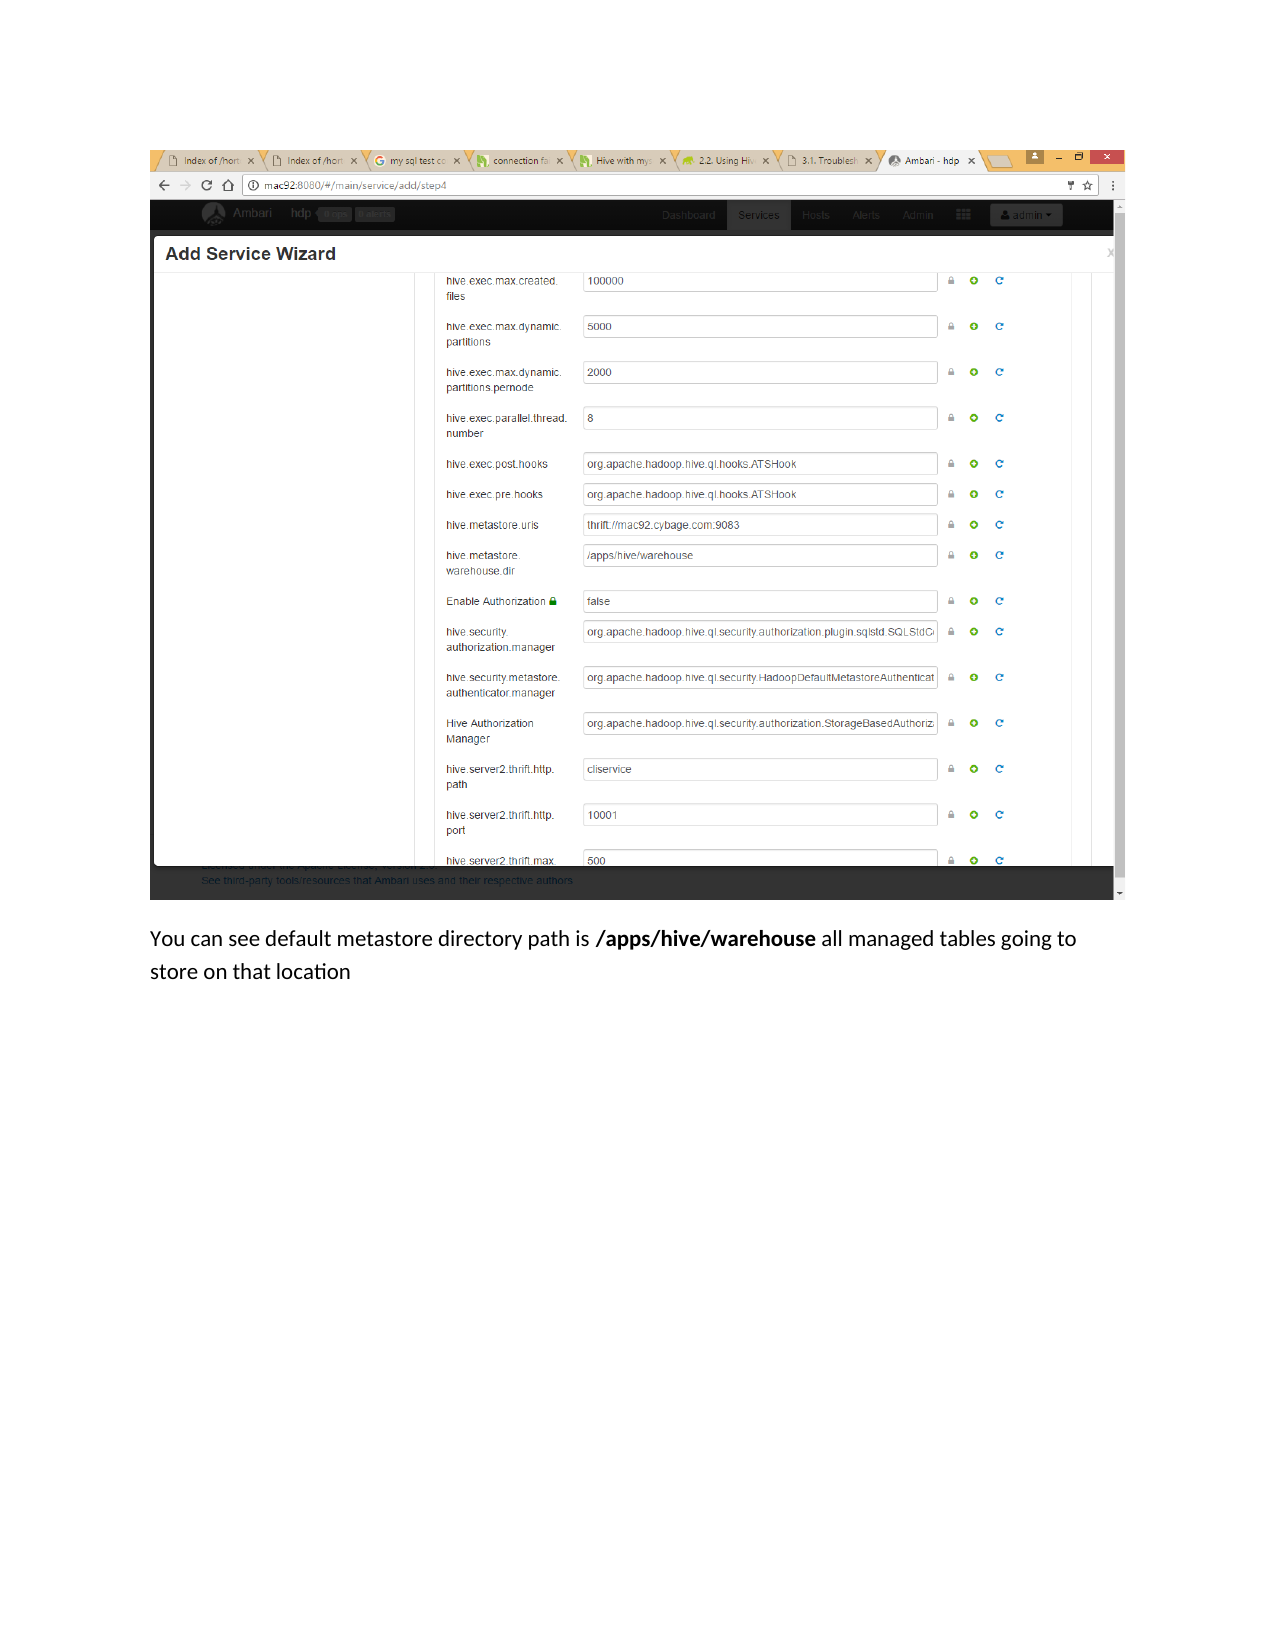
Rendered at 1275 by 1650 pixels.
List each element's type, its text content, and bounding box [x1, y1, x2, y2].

picture [150, 150, 1125, 900]
text You can see default metastore directory path is /apps/hive/warehouse all managed tables going to store on that location [150, 924, 1125, 985]
